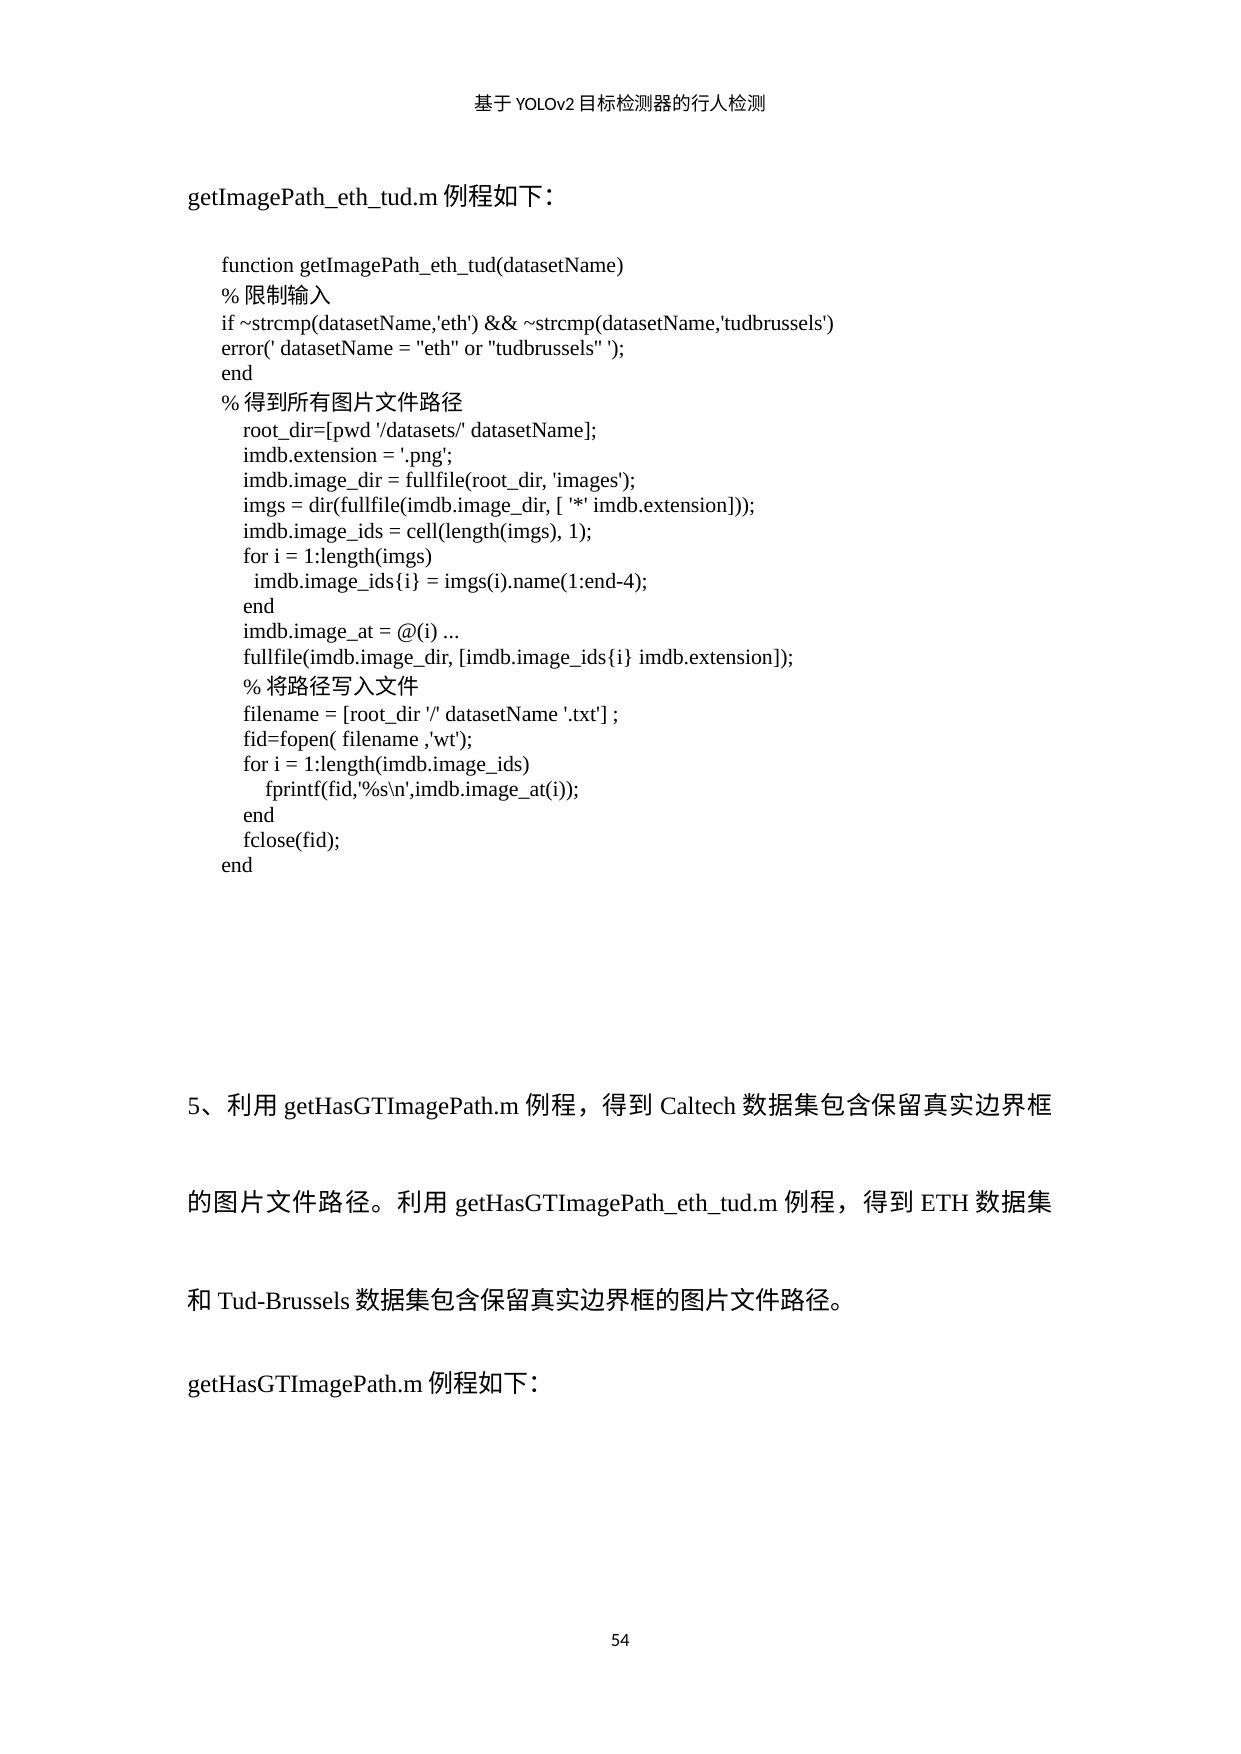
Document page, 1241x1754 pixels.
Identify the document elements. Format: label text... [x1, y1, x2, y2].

text getImagePath_eth_tud.m例程如下： [187, 162, 1053, 227]
text getHasGTImagePath.m例程如下： [187, 1349, 1053, 1414]
text 5、利用getHasGTImagePath.m例程，得到Caltech数据集包含保留真实边界框的图片文件路径。利用getHasGTImagePath_eth_tud.m例程，得到ETH数据集和Tud-Brussels数据集包含保留真实边界框的图片文件路径。 [187, 1071, 1053, 1331]
